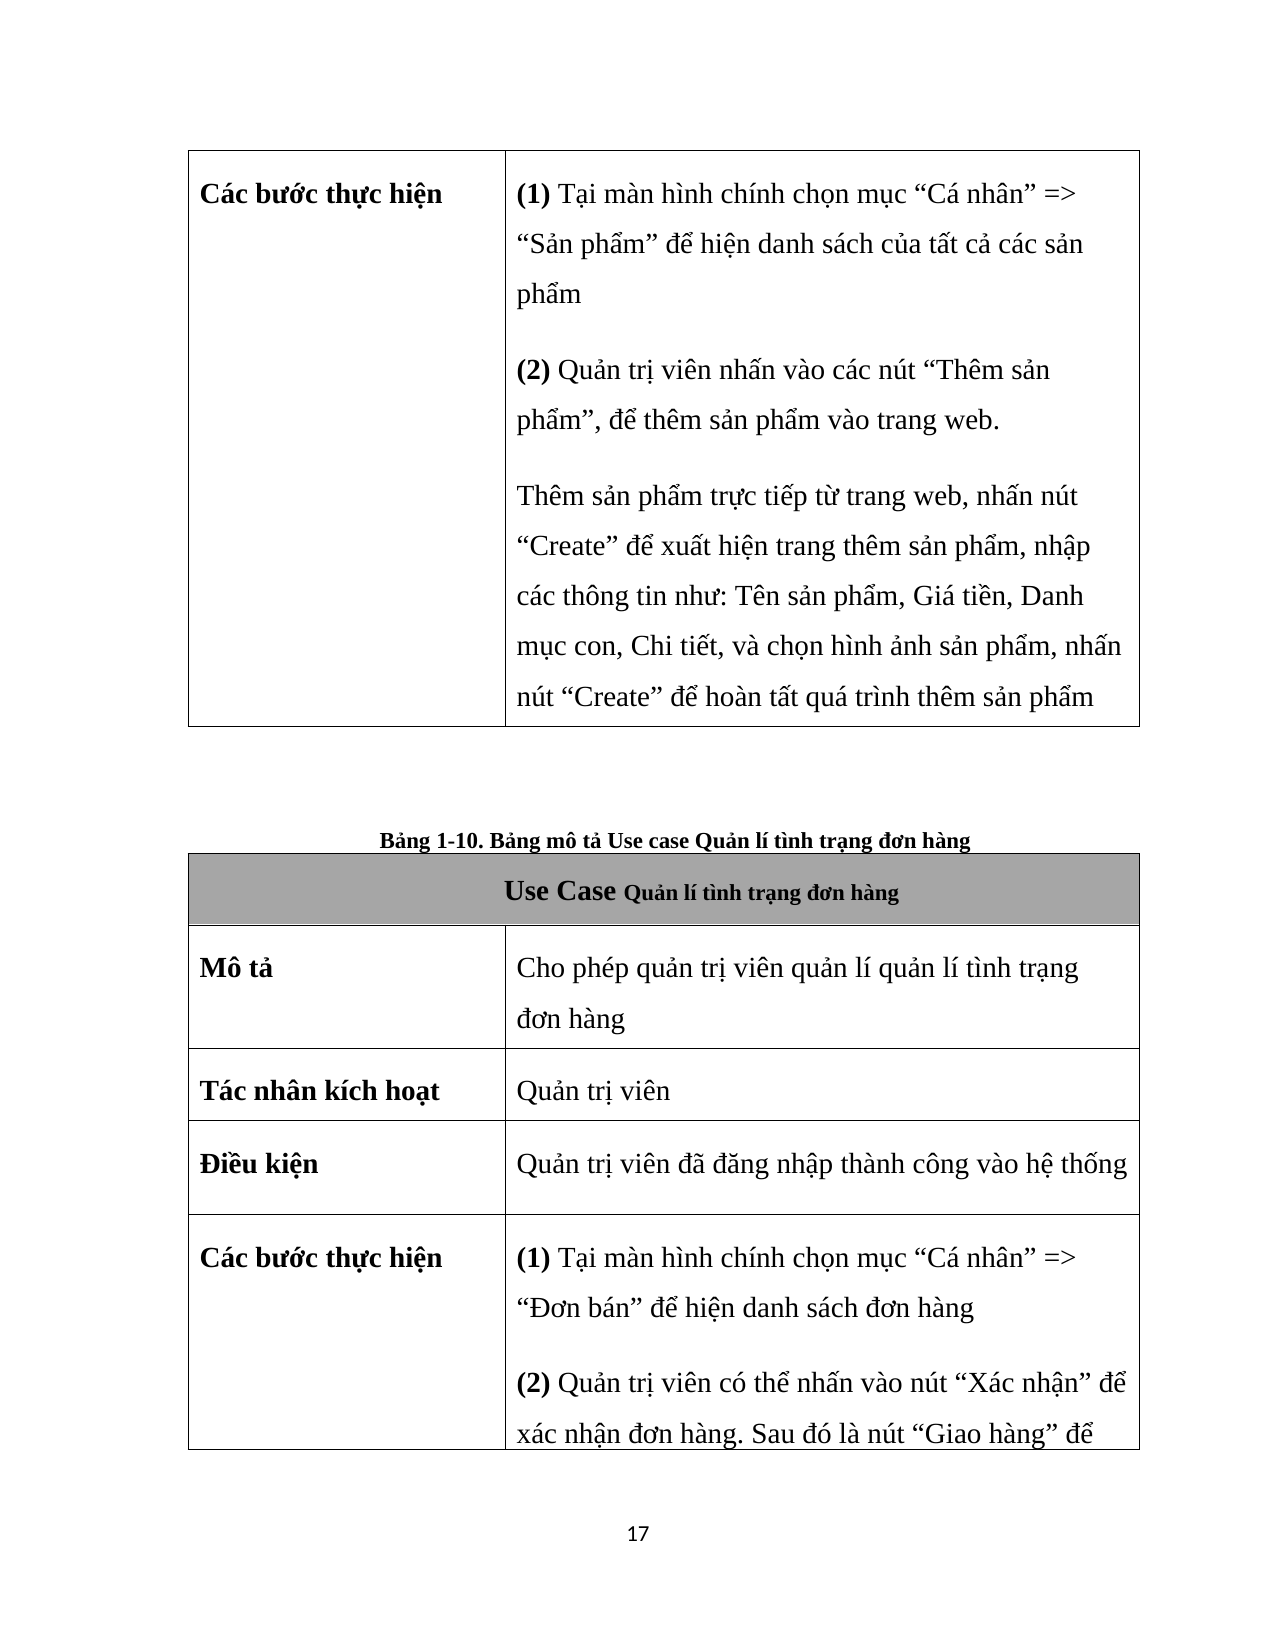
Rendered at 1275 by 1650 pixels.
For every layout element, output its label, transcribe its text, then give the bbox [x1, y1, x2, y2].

table_cell Quản trị viên đã đăng nhập thành công vào hệ thống [506, 1121, 1139, 1214]
table_cell Tác nhân kích hoạt [189, 1049, 505, 1120]
table_header Use Case Quản lí tình trạng đơn hàng [189, 854, 1139, 924]
text Bảng 1-10. Bảng mô tả Use case Quản lí tình trạng đơn hàng [187, 827, 1162, 853]
table_cell Cho phép quản trị viên quản lí quản lí tình trạng đơn hàng [506, 926, 1139, 1047]
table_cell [506, 1215, 1139, 1449]
table_cell Điều kiện [189, 1121, 505, 1214]
table_cell Quản trị viên [506, 1049, 1139, 1120]
table_cell Các bước thực hiện [189, 151, 505, 726]
table_cell (1) Tại màn hình chính chọn mục “Cá nhân” => “Sản phẩm” để hiện danh sách của tất cả các sản phẩm (2) Quản trị viên nhấn vào các nút “Thêm sản phẩm”, để thêm sản phẩm vào trang web. Thêm sản phẩm trực tiếp từ trang web, nhấn nút “Create” để xuất hiện trang thêm sản phẩm, nhập các thông tin như: Tên sản phẩm, Giá tiền, Danh mục con, Chi tiết, và chọn hình ảnh sản phẩm, nhấn nút “Create” để hoàn tất quá trình thêm sản phẩm [506, 151, 1139, 726]
table_cell Mô tả [189, 926, 505, 1047]
table_cell Các bước thực hiện [189, 1215, 505, 1449]
